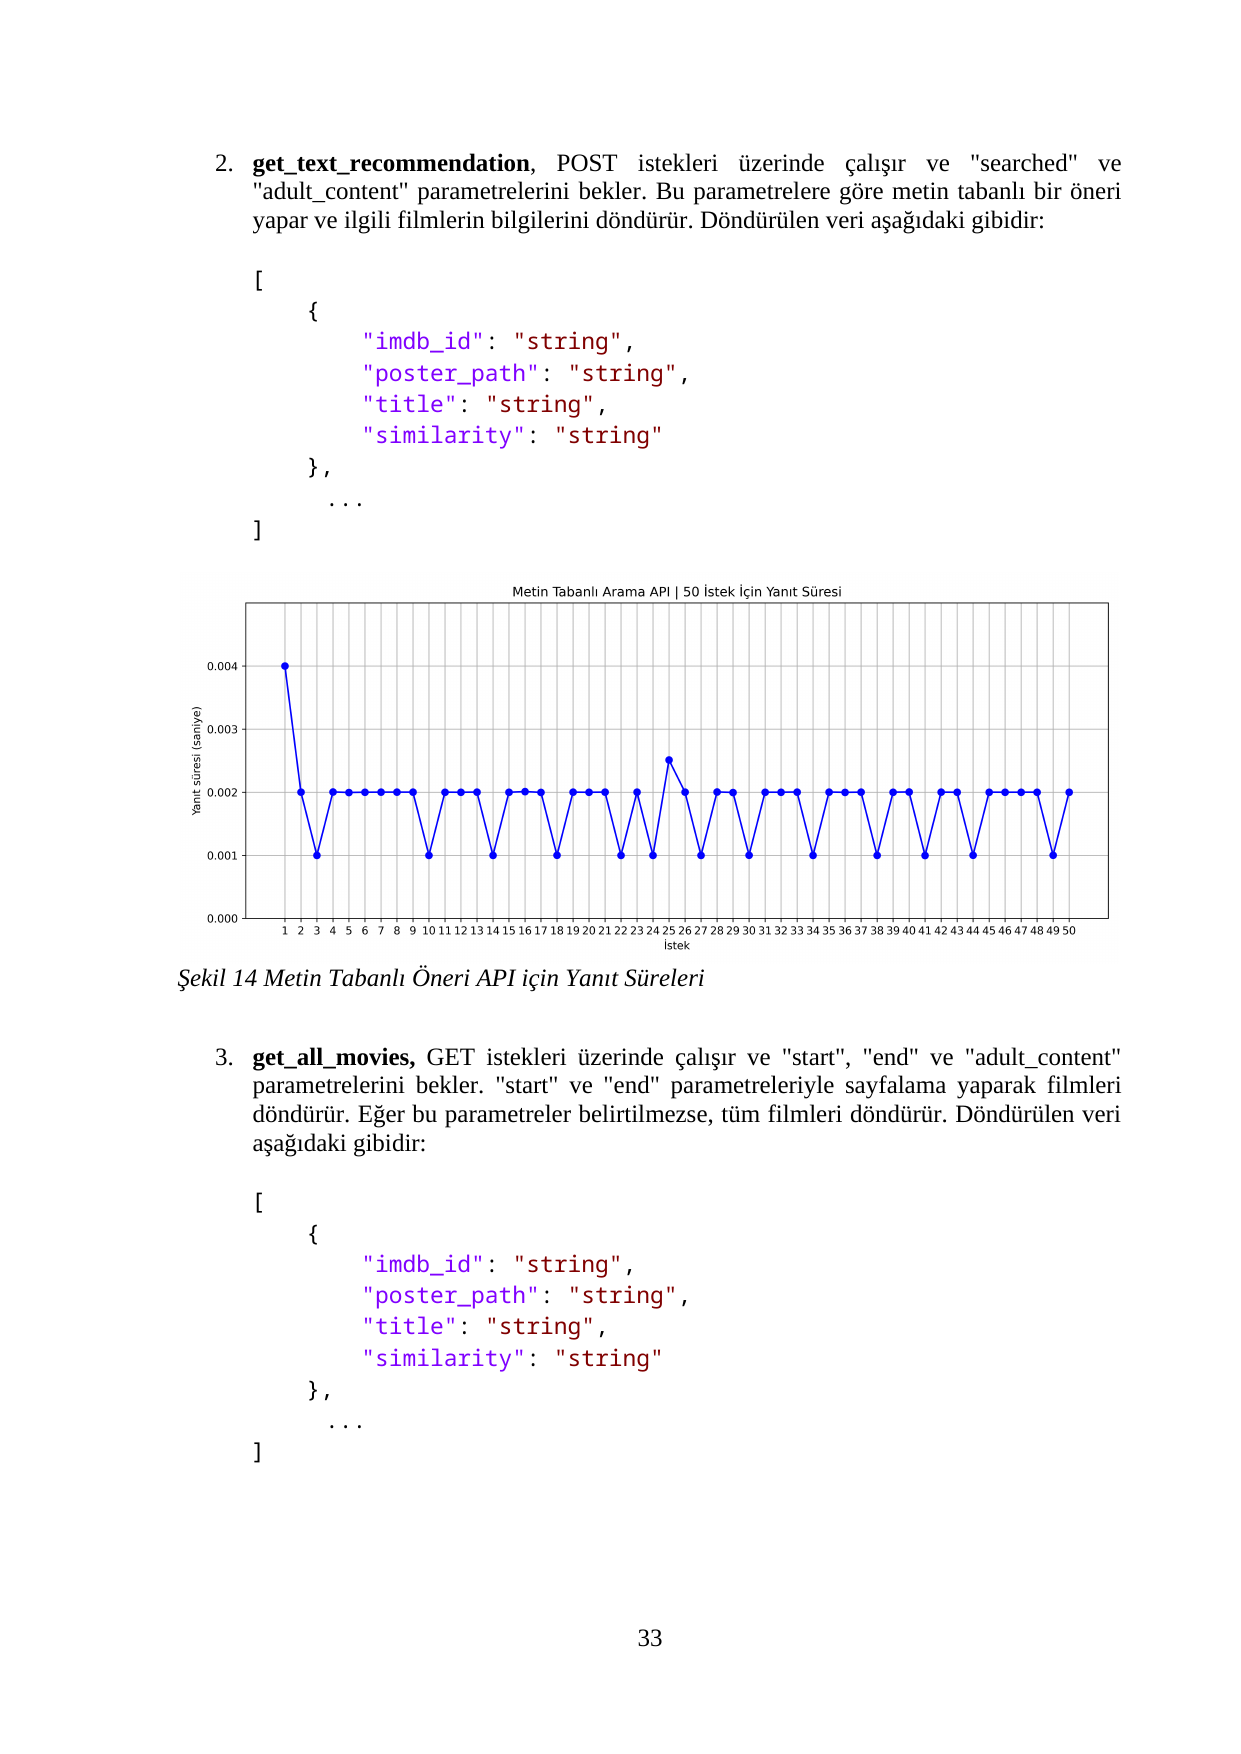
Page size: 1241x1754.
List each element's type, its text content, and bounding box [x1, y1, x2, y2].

list get_all_movies, GET istekleri üzerinde çalışır ve "start", "end" ve "adult_content" parametrelerini bekler. "start" ve "end" parametreleriyle sayfalama yaparak filmleri döndürür. Eğer bu parametreler belirtilmezse, tüm filmleri döndürür. Döndürülen veri aşağıdaki gibidir: [215, 1042, 1122, 1157]
text [ [251, 1185, 1122, 1217]
text "similarity": "string" [251, 1342, 1122, 1373]
text }, [251, 450, 1122, 481]
text "title": "string", [251, 388, 1122, 419]
text }, [251, 1373, 1122, 1404]
text ... [251, 481, 1122, 513]
text { [251, 1217, 1122, 1248]
text { [251, 294, 1122, 325]
text ] [251, 513, 1122, 544]
text ] [251, 1435, 1122, 1467]
list get_text_recommendation, POST istekleri üzerinde çalışır ve "searched" ve "adult_content" parametrelerini bekler. Bu parametrelere göre metin tabanlı bir öneri yapar ve ilgili filmlerin bilgilerini döndürür. Döndürülen veri aşağıdaki gibidir: [215, 148, 1122, 234]
text Şekil 14 Metin Tabanlı Öneri API için Yanıt Süreleri [177, 963, 1122, 992]
text "similarity": "string" [251, 419, 1122, 450]
text [ [251, 263, 1122, 294]
text ... [251, 1404, 1122, 1435]
text "title": "string", [251, 1310, 1122, 1342]
text "imdb_id": "string", [251, 1248, 1122, 1279]
text "imdb_id": "string", [251, 325, 1122, 356]
picture [180, 572, 1120, 964]
text "poster_path": "string", [251, 1279, 1122, 1310]
text "poster_path": "string", [251, 356, 1122, 388]
